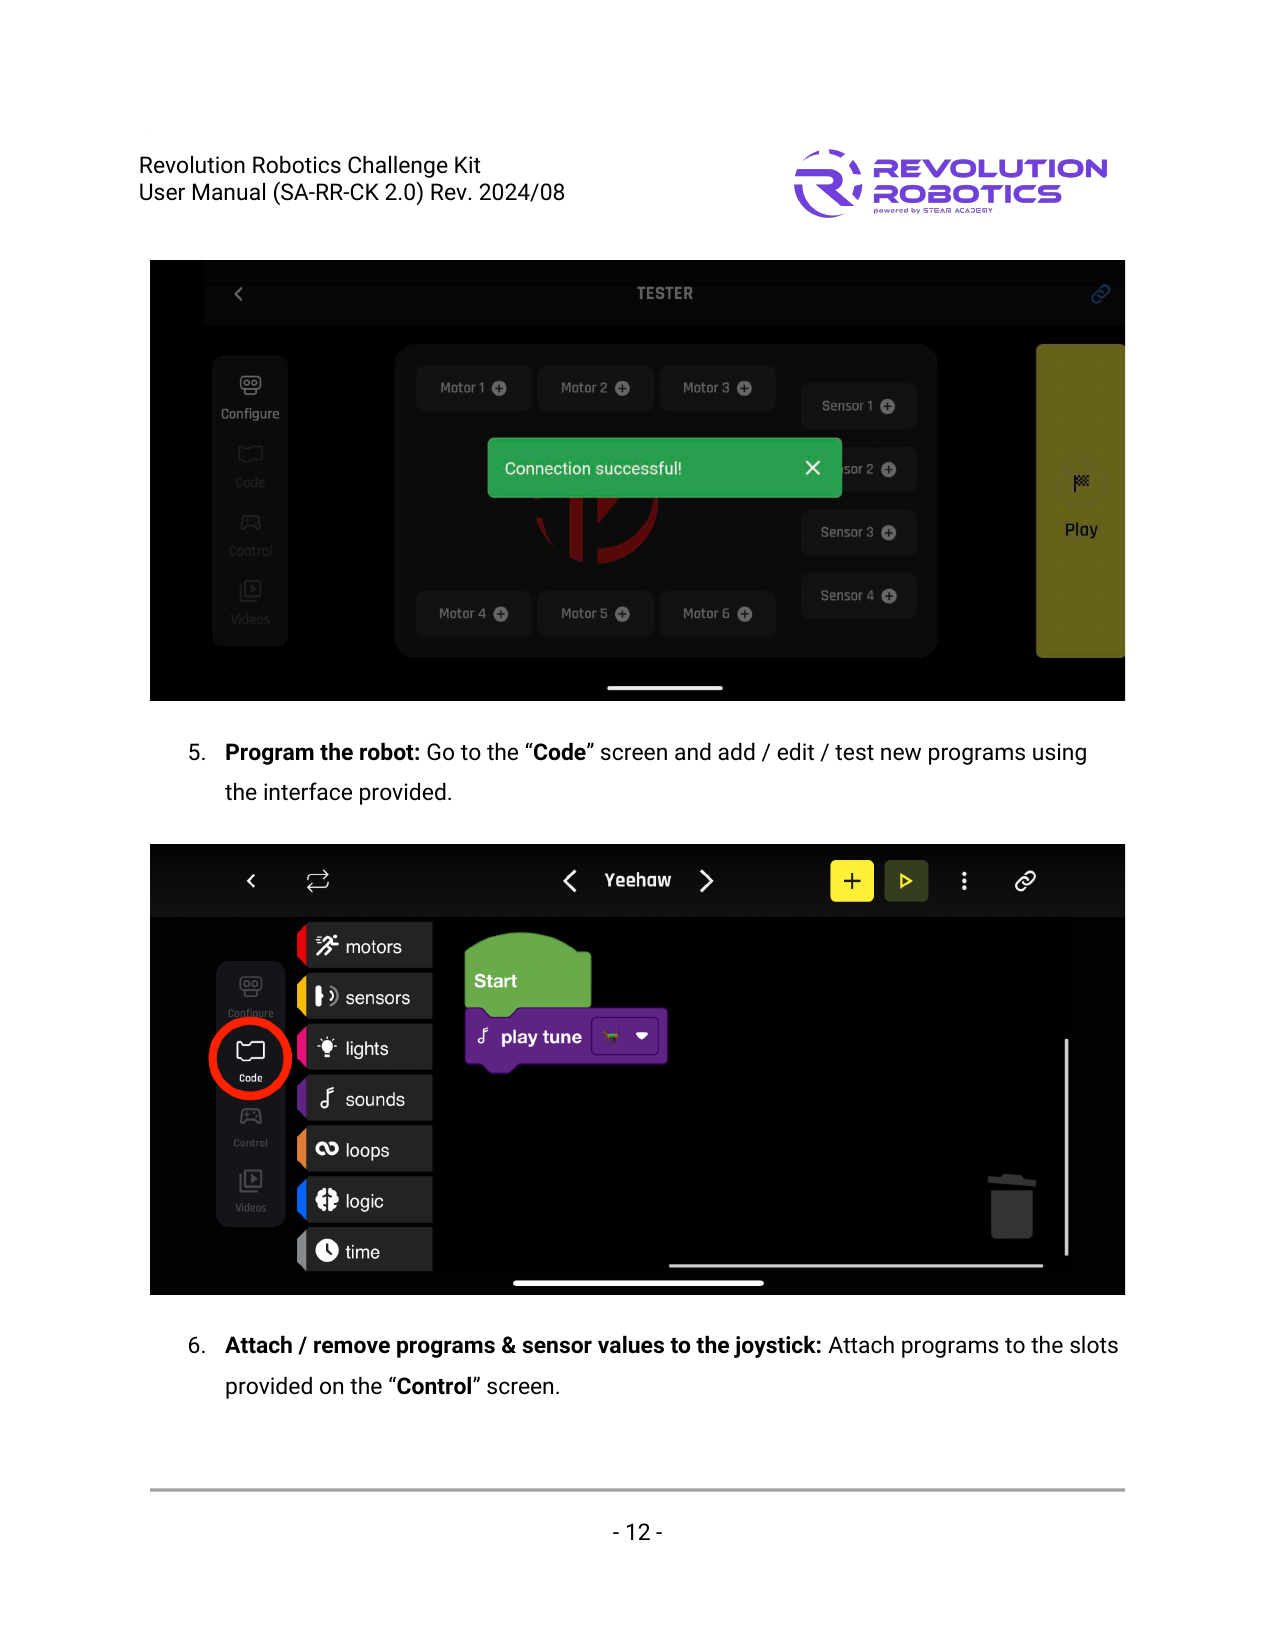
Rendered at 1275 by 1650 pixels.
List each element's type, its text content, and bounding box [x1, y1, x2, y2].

picture [150, 260, 1125, 701]
picture [776, 138, 1125, 229]
picture [150, 844, 1125, 1295]
list Program the robot: Go to the “Code” screen and add / edit / test new programs using the interface provided. [187, 739, 1125, 806]
list Attach / remove programs & sensor values to the joystick: Attach programs to the slots provided on the “Control” screen. [187, 1333, 1125, 1400]
